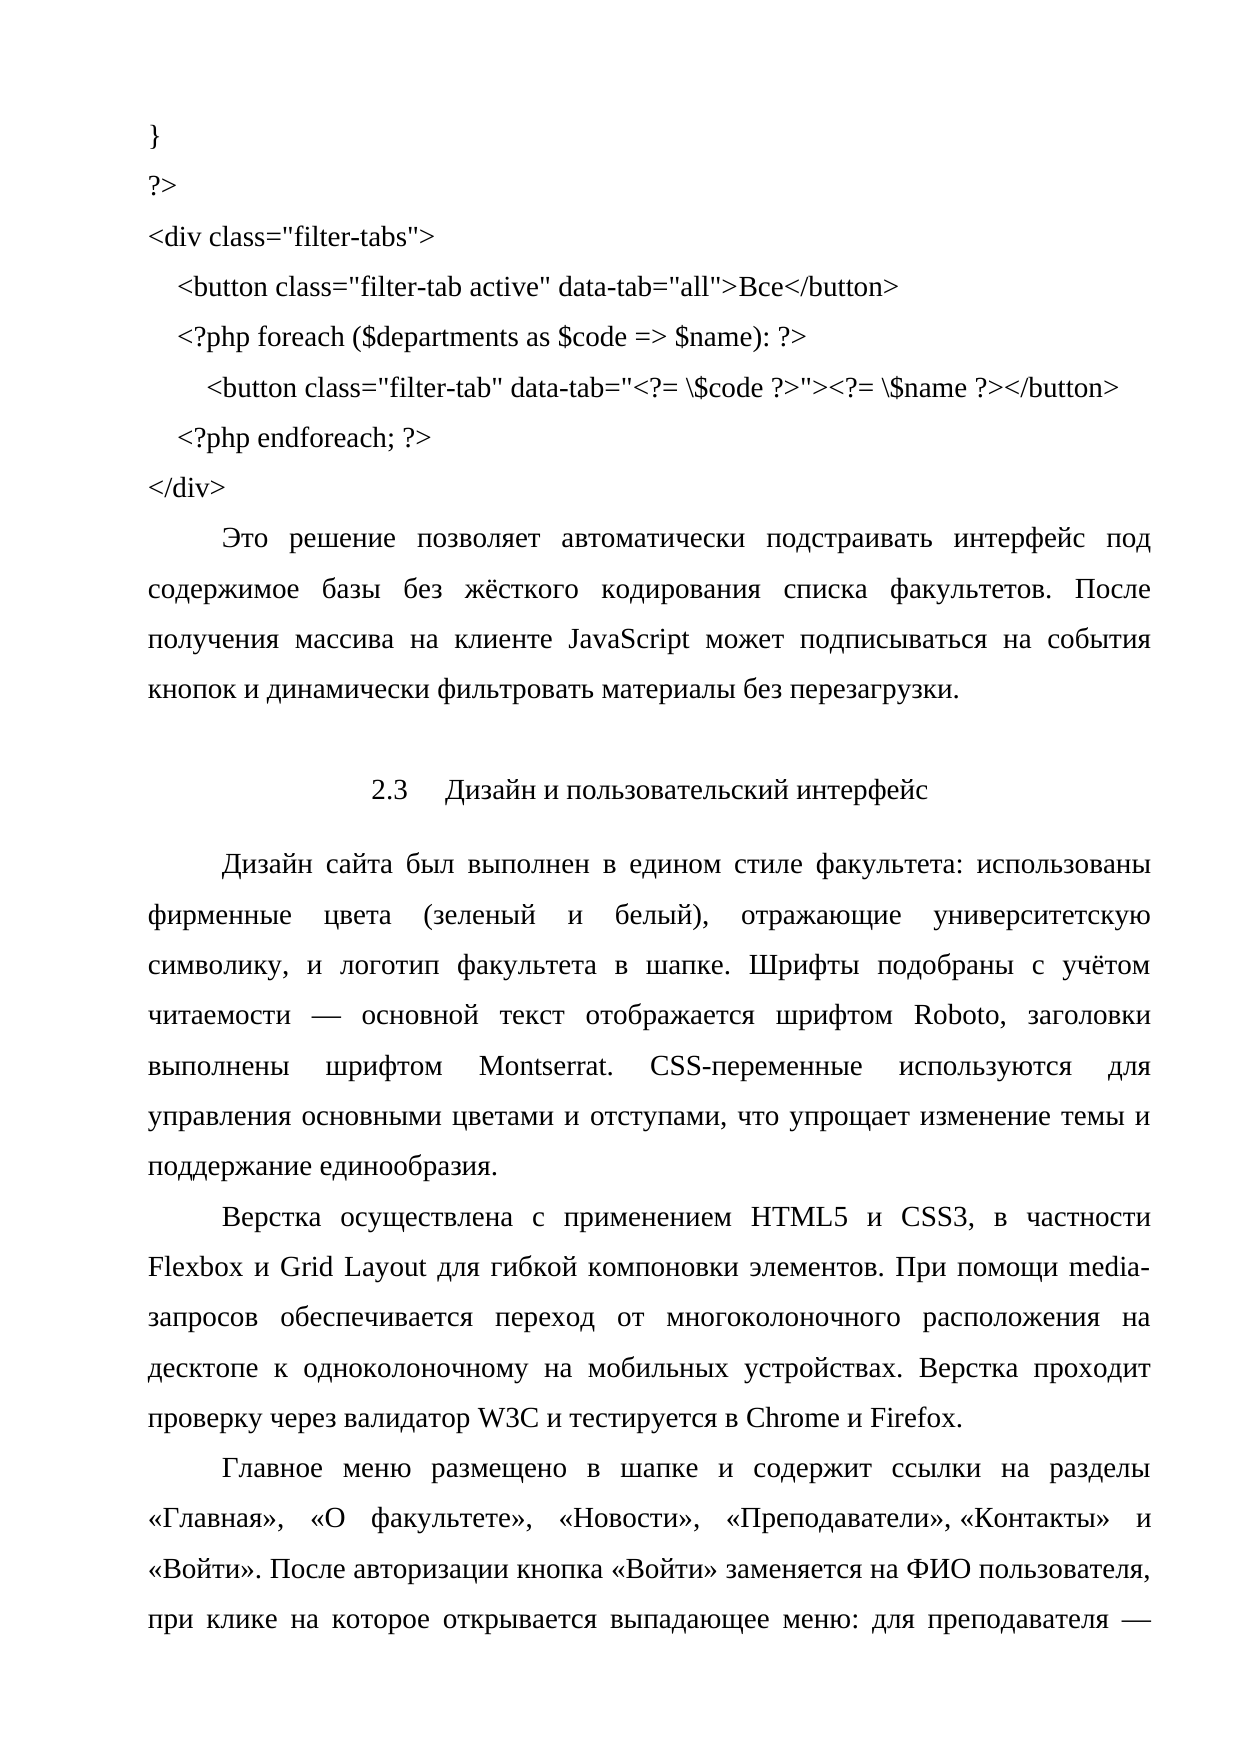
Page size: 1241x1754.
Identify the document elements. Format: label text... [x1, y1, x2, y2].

text <button class="filter-tab active" data-tab="all">Все</button> [148, 269, 1152, 303]
text Дизайн сайта был выполнен в едином стиле факультета: использованы фирменные цвета (зеленый и белый), отражающие университетскую символику, и логотип факультета в шапке. Шрифты подобраны с учётом читаемости — основной текст отображается шрифтом Roboto, заголовки выполнены шрифтом Montserrat. CSS-переменные используются для управления основными цветами и отступами, что упрощает изменение темы и поддержание единообразия. [148, 847, 1152, 1182]
text <?php endforeach; ?> [148, 420, 1152, 453]
text } [148, 118, 1152, 152]
text Верстка осуществлена с применением HTML5 и CSS3, в частности Flexbox и Grid Layout для гибкой компоновки элементов. При помощи media-запросов обеспечивается переход от многоколоночного расположения на десктопе к одноколоночному на мобильных устройствах. Верстка проходит проверку через валидатор W3C и тестируется в Chrome и Firefox. [148, 1199, 1152, 1433]
text <?php foreach ($departments as $code => $name): ?> [148, 319, 1152, 353]
text ?> [148, 168, 1152, 202]
text <button class="filter-tab" data-tab="<?= \$code ?>"><?= \$name ?></button> [148, 370, 1152, 403]
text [148, 1450, 1152, 1635]
text </div> [148, 470, 1152, 504]
subtitle Дизайн и пользовательский интерфейс [148, 772, 1152, 806]
text <div class="filter-tabs"> [148, 219, 1152, 252]
text Это решение позволяет автоматически подстраивать интерфейс под содержимое базы без жёсткого кодирования списка факультетов. После получения массива на клиенте JavaScript может подписываться на события кнопок и динамически фильтровать материалы без перезагрузки. [148, 521, 1152, 705]
